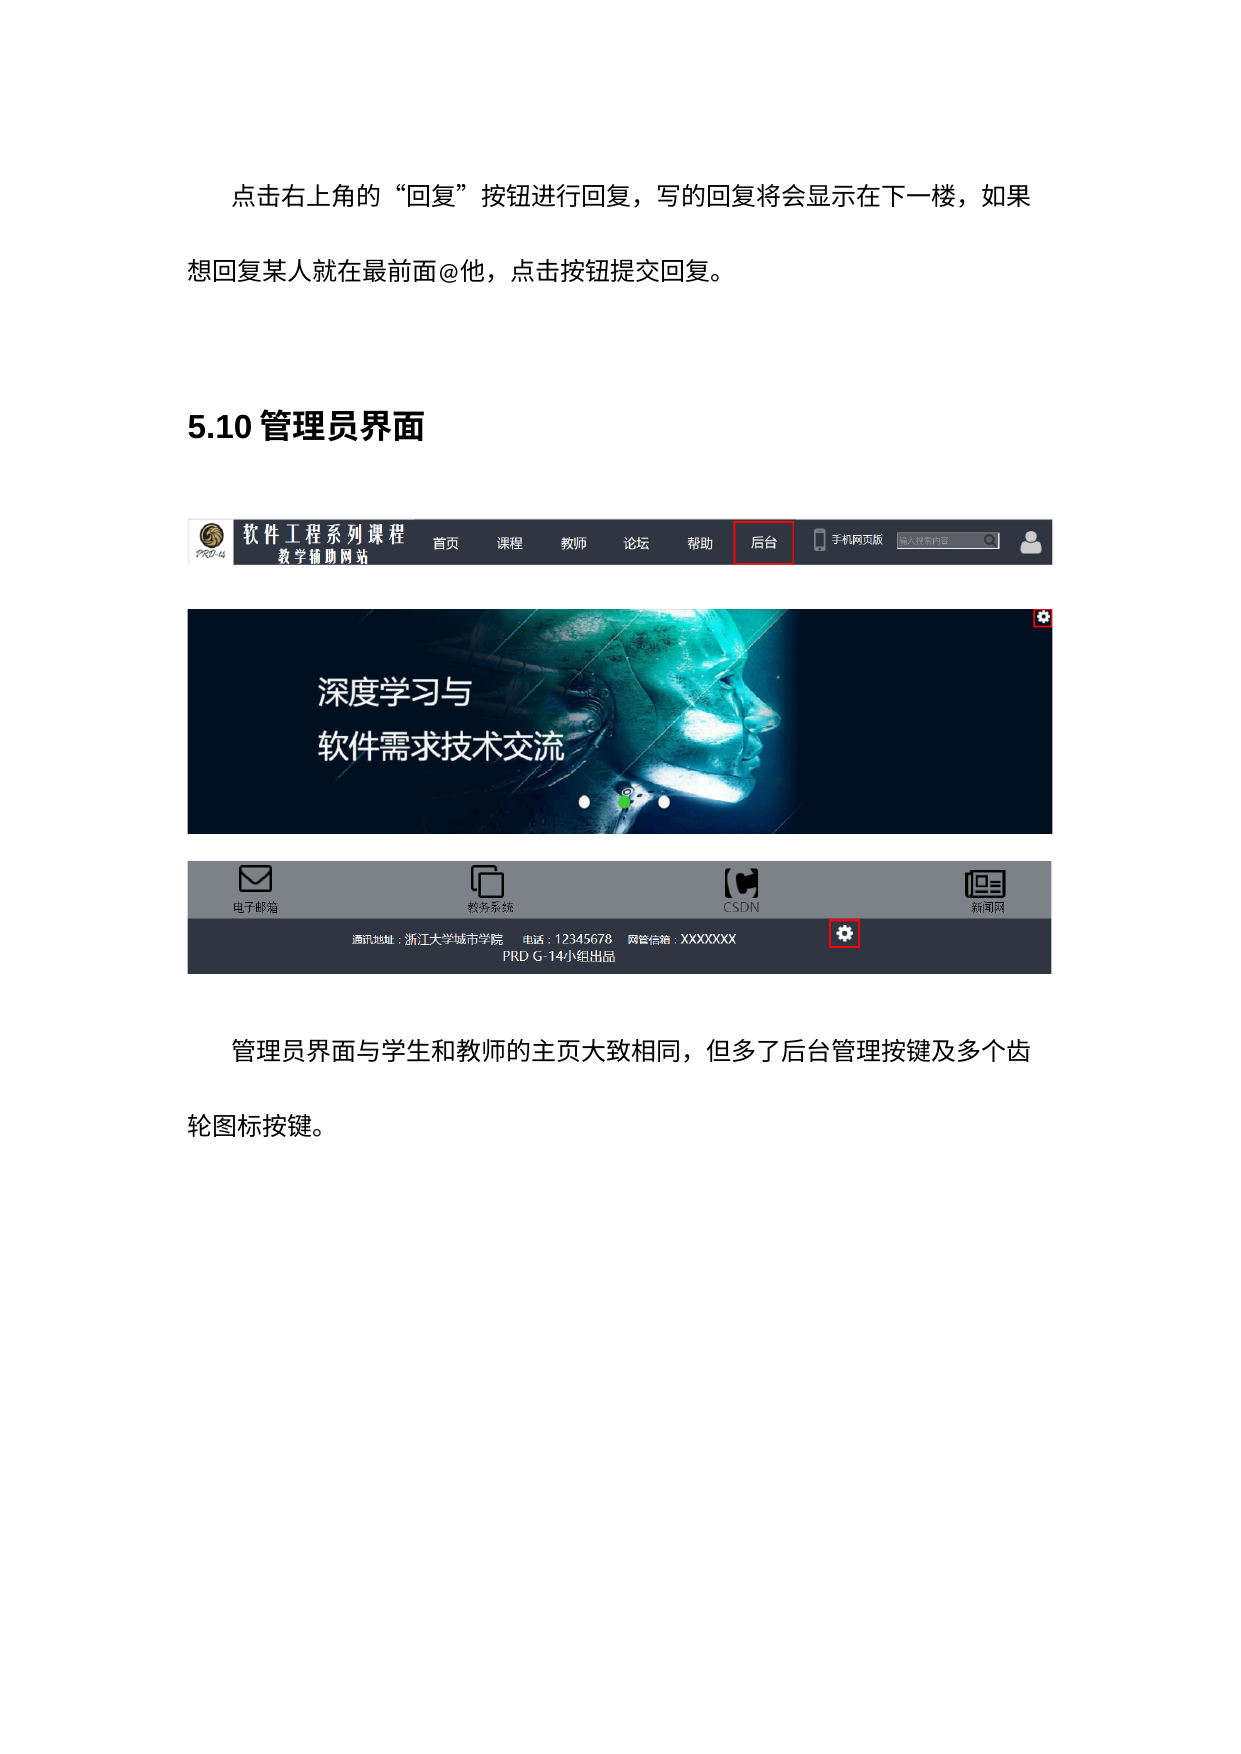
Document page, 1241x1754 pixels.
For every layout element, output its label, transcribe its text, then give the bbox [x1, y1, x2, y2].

picture [187, 518, 1053, 565]
picture [187, 861, 1052, 974]
picture [187, 609, 1053, 834]
subtitle 5.10管理员界面 [187, 392, 1053, 457]
text 管理员界面与学生和教师的主页大致相同，但多了后台管理按键及多个齿轮图标按键。 [187, 1017, 1053, 1157]
text 点击右上角的“回复”按钮进行回复，写的回复将会显示在下一楼，如果想回复某人就在最前面@他，点击按钮提交回复。 [187, 162, 1053, 302]
